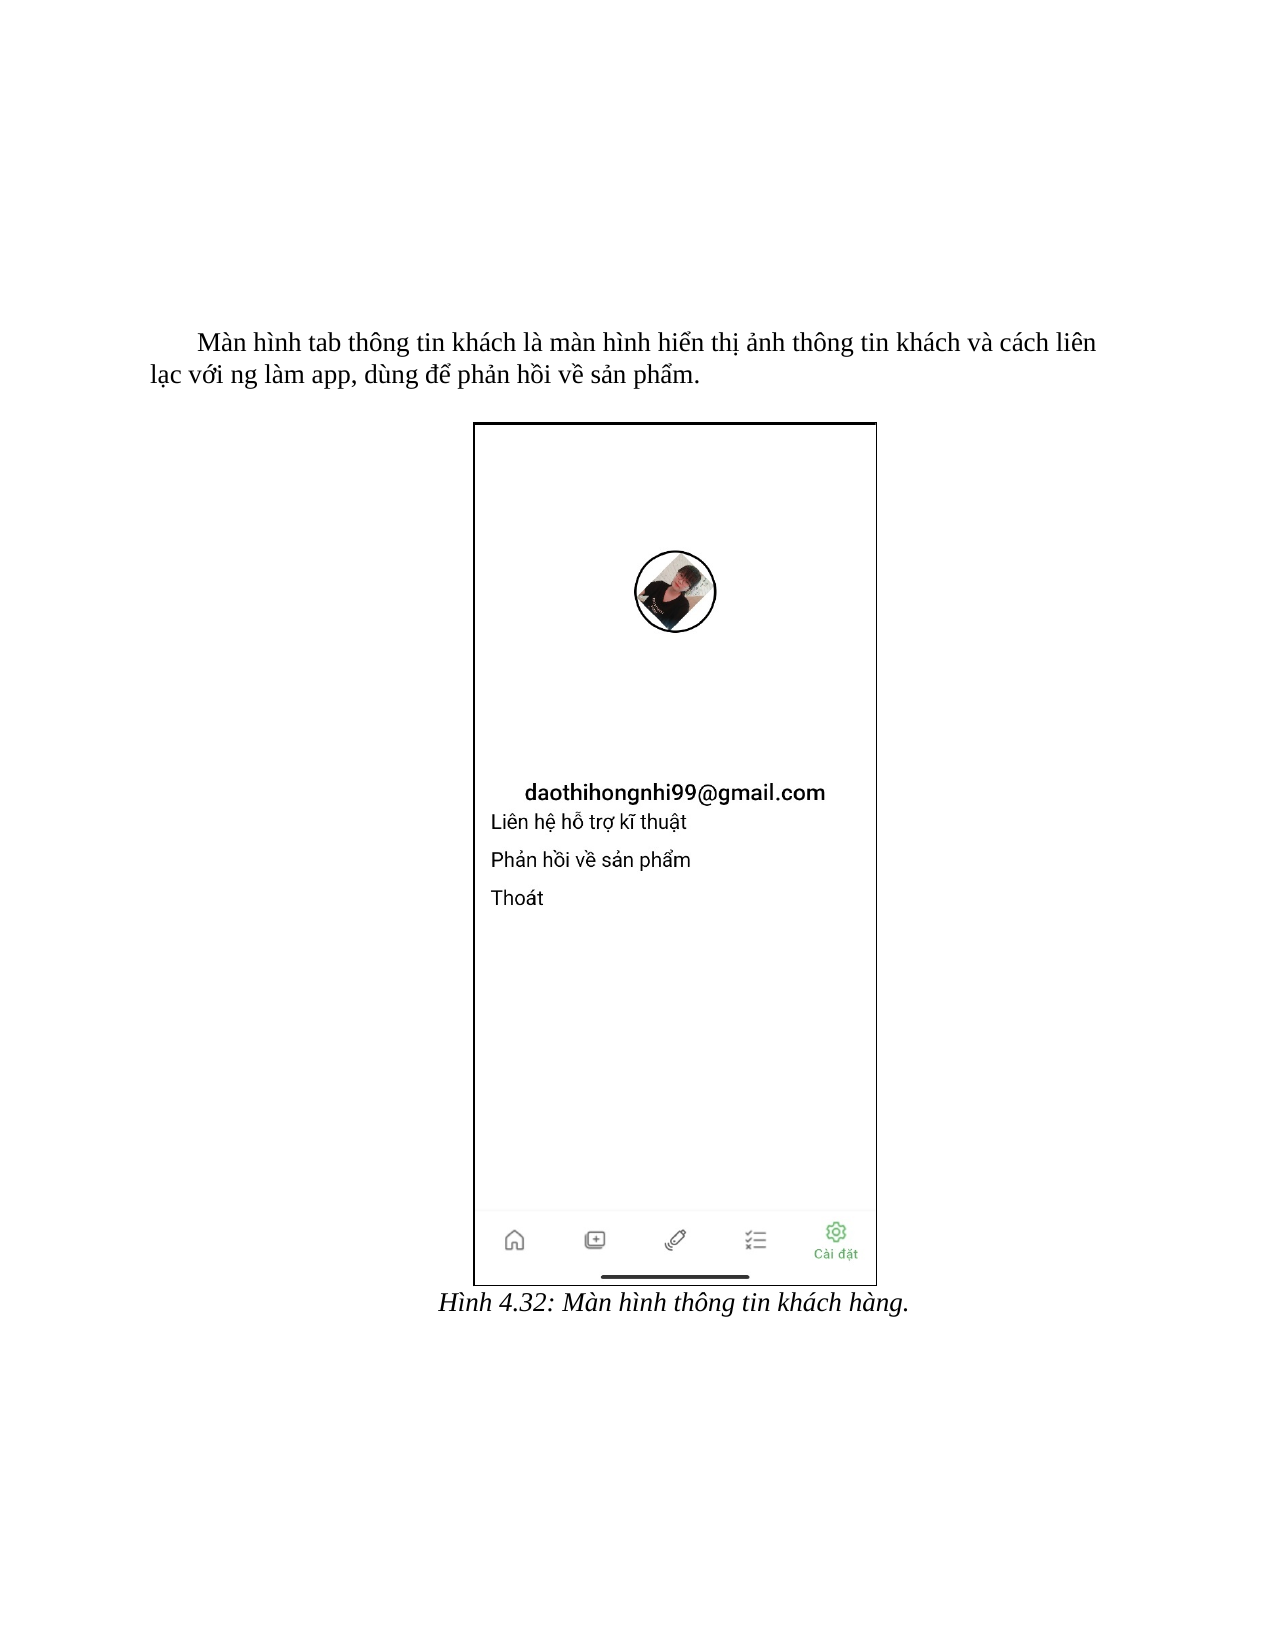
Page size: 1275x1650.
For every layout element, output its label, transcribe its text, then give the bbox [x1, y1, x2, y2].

text Màn hình tab thông tin khách là màn hình hiển thị ảnh thông tin khách và cách liên lạc với ng làm app, dùng để phản hồi về sản phẩm. [150, 327, 1125, 389]
text Hình 4.32: Màn hình thông tin khách hàng. [150, 1286, 1125, 1318]
picture [475, 423, 876, 1285]
